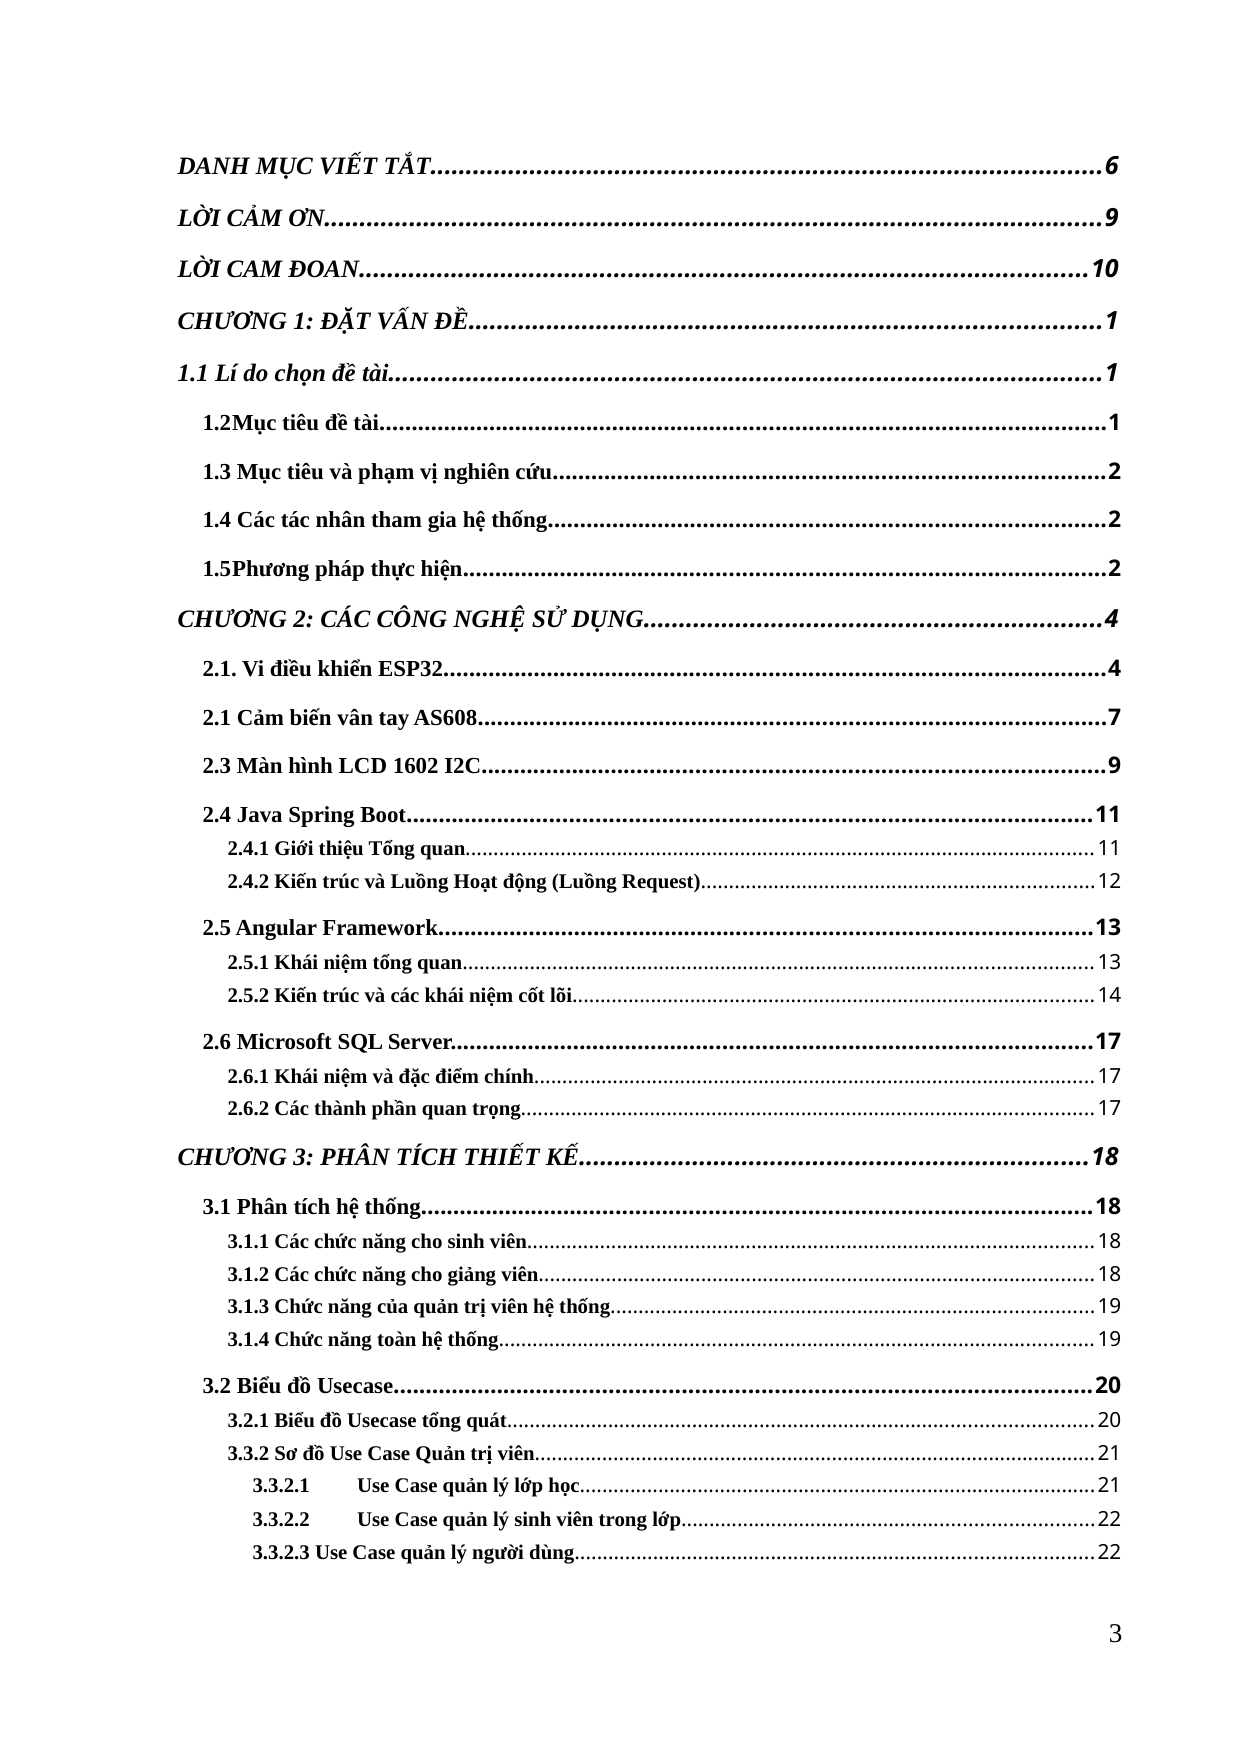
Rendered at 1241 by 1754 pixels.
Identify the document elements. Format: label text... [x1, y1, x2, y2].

text 3.1.4 Chức năng toàn hệ thống 19 [227, 1324, 1122, 1352]
text 2.5.1 Khái niệm tổng quan 13 [227, 947, 1122, 976]
text 1.2 Mục tiêu đề tài 1 [202, 406, 1122, 437]
text 1.5 Phương pháp thực hiện 2 [202, 552, 1122, 583]
text 3.3.2 Sơ đồ Use Case Quản trị viên 21 [227, 1438, 1122, 1466]
text 3.1.3 Chức năng của quản trị viên hệ thống 19 [227, 1291, 1122, 1320]
text 1.4 Các tác nhân tham gia hệ thống 2 [202, 503, 1122, 534]
text 2.3 Màn hình LCD 1602 I2C 9 [202, 749, 1122, 780]
text LỜI CẢM ƠN 9 [177, 199, 1122, 233]
text LỜI CAM ĐOAN 10 [177, 251, 1122, 285]
text 2.4.1 Giới thiệu Tổng quan 11 [227, 833, 1122, 862]
text 1.3 Mục tiêu và phạm vị nghiên cứu 2 [202, 455, 1122, 486]
text 2.5 Angular Framework 13 [202, 911, 1122, 942]
text 2.4.2 Kiến trúc và Luồng Hoạt động (Luồng Request) 12 [227, 866, 1122, 894]
text CHƯƠNG 3: PHÂN TÍCH THIẾT KẾ 18 [177, 1138, 1122, 1173]
text 3.3.2.2 Use Case quản lý sinh viên trong lớp 22 [252, 1504, 1122, 1532]
text 2.6.1 Khái niệm và đặc điểm chính 17 [227, 1061, 1122, 1089]
text 3.3.2.1 Use Case quản lý lớp học 21 [252, 1470, 1122, 1499]
text 3.2 Biểu đồ Usecase 20 [202, 1369, 1122, 1400]
text 3.1.2 Các chức năng cho giảng viên 18 [227, 1259, 1122, 1287]
text 1.1 Lí do chọn đề tài 1 [177, 354, 1122, 388]
text 2.5.2 Kiến trúc và các khái niệm cốt lõi 14 [227, 980, 1122, 1008]
text 2.6 Microsoft SQL Server. 17 [202, 1025, 1122, 1056]
text 2.4 Java Spring Boot 11 [202, 798, 1122, 829]
text 2.6.2 Các thành phần quan trọng 17 [227, 1093, 1122, 1122]
text 3.1.1 Các chức năng cho sinh viên 18 [227, 1226, 1122, 1254]
text 3.1 Phân tích hệ thống 18 [202, 1190, 1122, 1221]
text CHƯƠNG 2: CÁC CÔNG NGHỆ SỬ DỤNG 4 [177, 601, 1122, 635]
text DANH MỤC VIẾT TẮT 6 [177, 148, 1122, 182]
text 3.2.1 Biểu đồ Usecase tổng quát 20 [227, 1405, 1122, 1433]
text 2.1. Vi điều khiển ESP32 4 [202, 652, 1122, 683]
text 2.1 Cảm biến vân tay AS608 7 [202, 701, 1122, 732]
text CHƯƠNG 1: ĐẶT VẤN ĐỀ 1 [177, 303, 1122, 337]
text 3.3.2.3 Use Case quản lý người dùng 22 [252, 1537, 1122, 1566]
